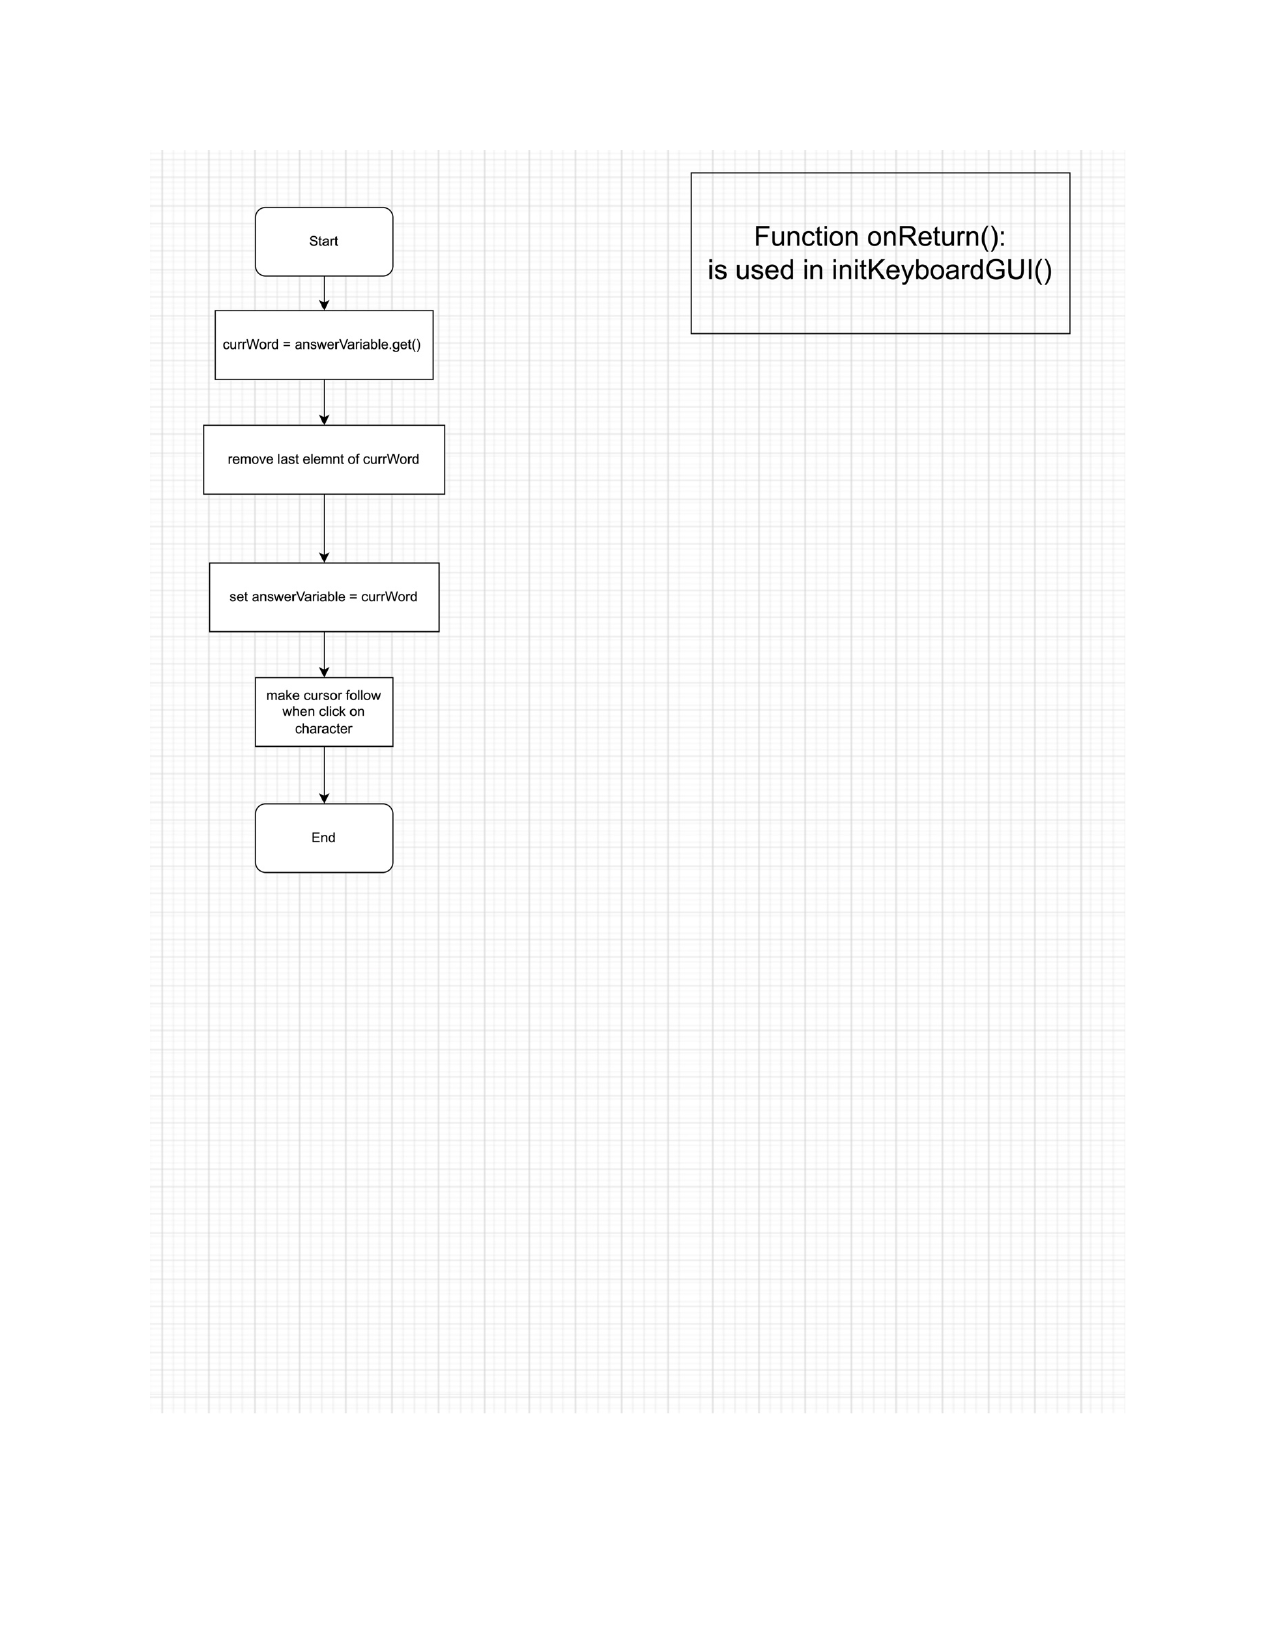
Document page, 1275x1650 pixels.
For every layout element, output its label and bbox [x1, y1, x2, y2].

picture [150, 150, 1125, 1414]
